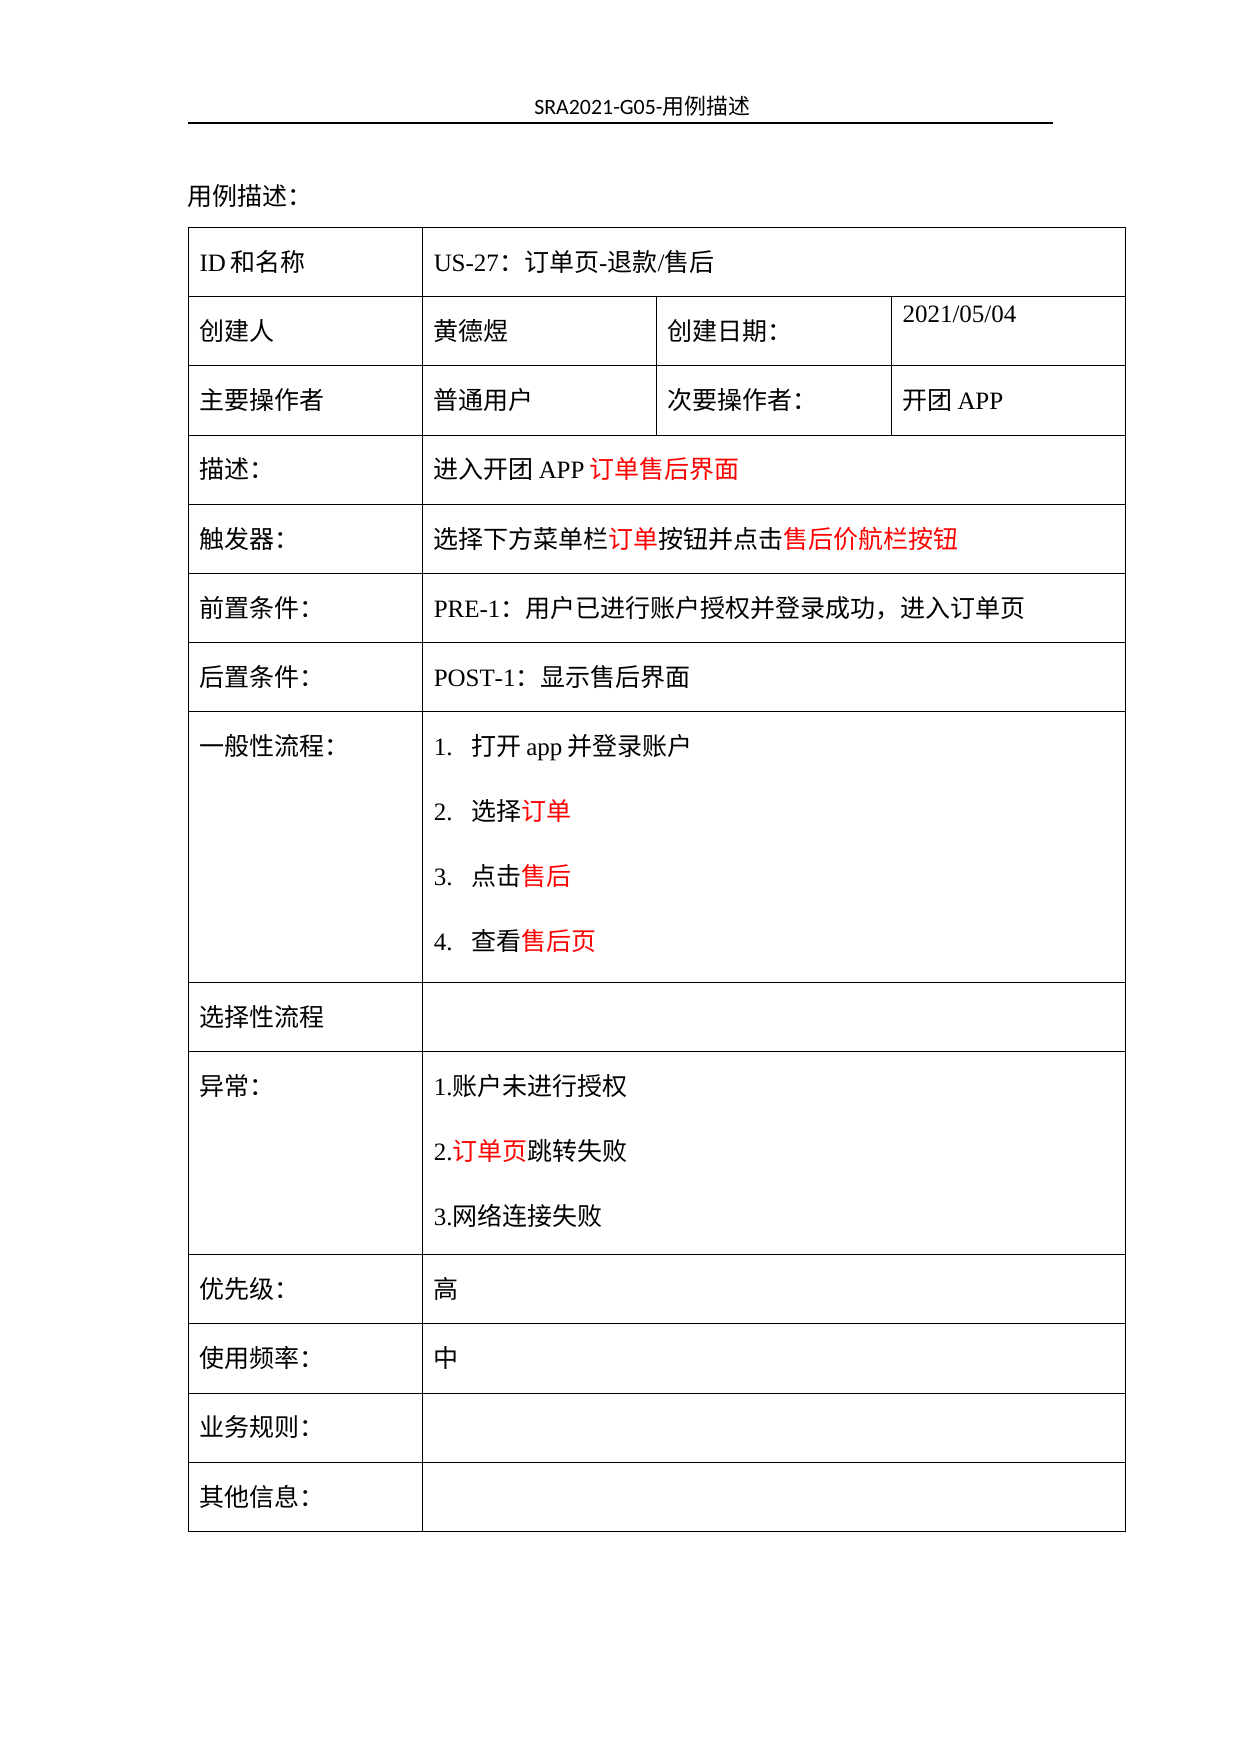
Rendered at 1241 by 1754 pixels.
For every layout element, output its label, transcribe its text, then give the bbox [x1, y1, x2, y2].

table_cell POST-1：显示售后界面 [423, 643, 1125, 711]
table_cell 异常： [189, 1052, 422, 1254]
table_cell 主要操作者 [189, 366, 422, 434]
table_cell 后置条件： [189, 643, 422, 711]
table_cell 开团APP [892, 366, 1125, 434]
table_cell 选择性流程 [189, 983, 422, 1051]
table_cell 2021/05/04 [892, 297, 1125, 365]
table_cell 黄德煜 [423, 297, 656, 365]
table_cell 进入开团APP订单售后界面 [423, 436, 1125, 504]
table_cell 优先级： [189, 1255, 422, 1323]
table_cell 选择下方菜单栏订单按钮并点击售后价航栏按钮 [423, 505, 1125, 573]
table_cell 普通用户 [423, 366, 656, 434]
table_cell [423, 1394, 1125, 1462]
table_cell [423, 1463, 1125, 1531]
table_cell 使用频率： [189, 1324, 422, 1392]
table_cell 次要操作者： [657, 366, 891, 434]
table_cell 高 [423, 1255, 1125, 1323]
table_cell PRE-1：用户已进行账户授权并登录成功，进入订单页 [423, 574, 1125, 642]
table_cell 触发器： [189, 505, 422, 573]
text 用例描述： [187, 162, 1053, 227]
table_cell 前置条件： [189, 574, 422, 642]
table_cell 中 [423, 1324, 1125, 1392]
table_cell 描述： [189, 436, 422, 504]
table_cell 1.账户未进行授权 2.订单页跳转失败 3.网络连接失败 [423, 1052, 1125, 1254]
table_cell 创建人 [189, 297, 422, 365]
table_cell 创建日期： [657, 297, 891, 365]
table_cell 其他信息： [189, 1463, 422, 1531]
table_cell [423, 983, 1125, 1051]
table_header US-27：订单页-退款/售后 [423, 228, 1125, 296]
table_cell 打开app并登录账户 选择订单 点击售后 查看售后页 [423, 712, 1125, 982]
table_cell 业务规则： [189, 1394, 422, 1462]
table_header ID和名称 [189, 228, 422, 296]
table_cell 一般性流程： [189, 712, 422, 982]
